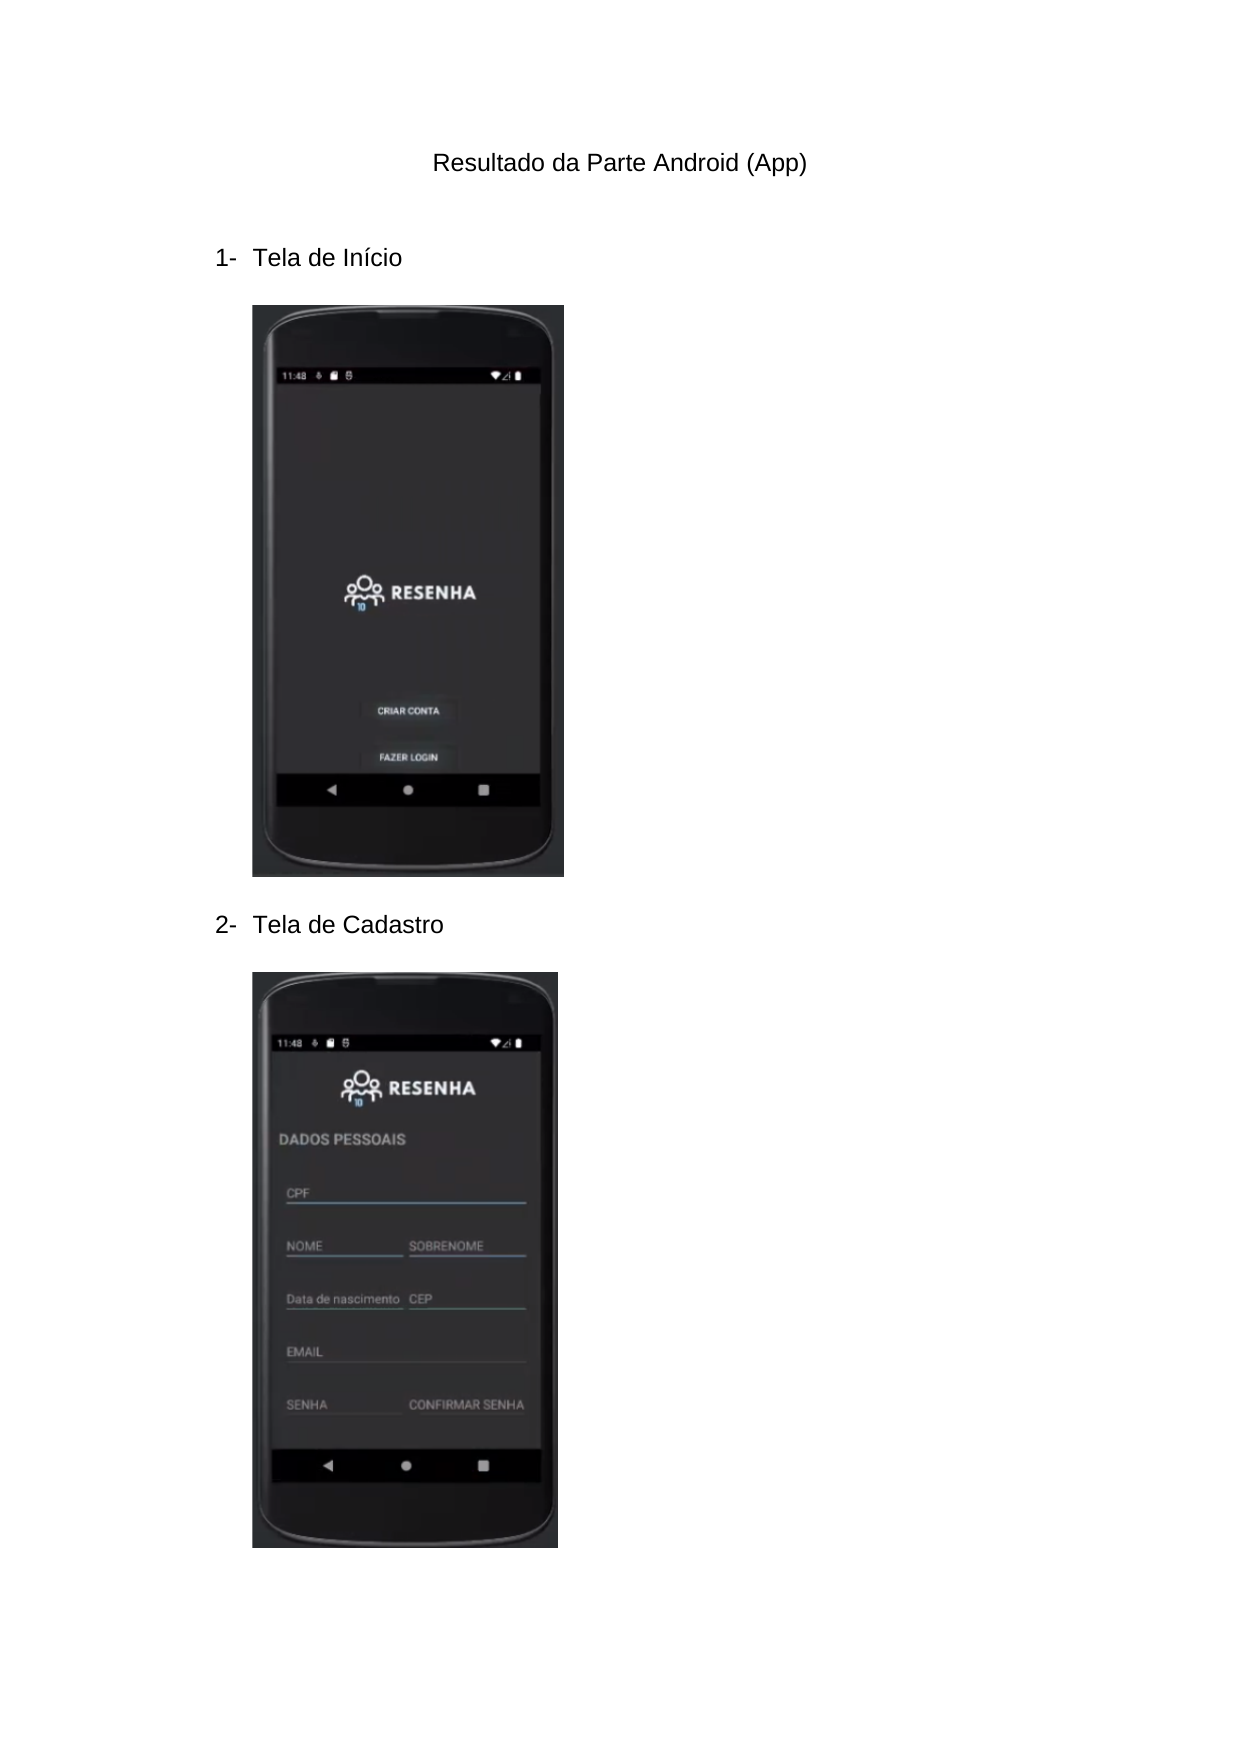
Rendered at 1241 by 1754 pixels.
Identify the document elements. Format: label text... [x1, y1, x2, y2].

text Resultado da Parte Android (App) [177, 148, 1063, 176]
list Tela de Início [215, 243, 1063, 272]
picture [252, 972, 558, 1548]
list Tela de Cadastro [215, 910, 1063, 939]
picture [252, 305, 564, 877]
